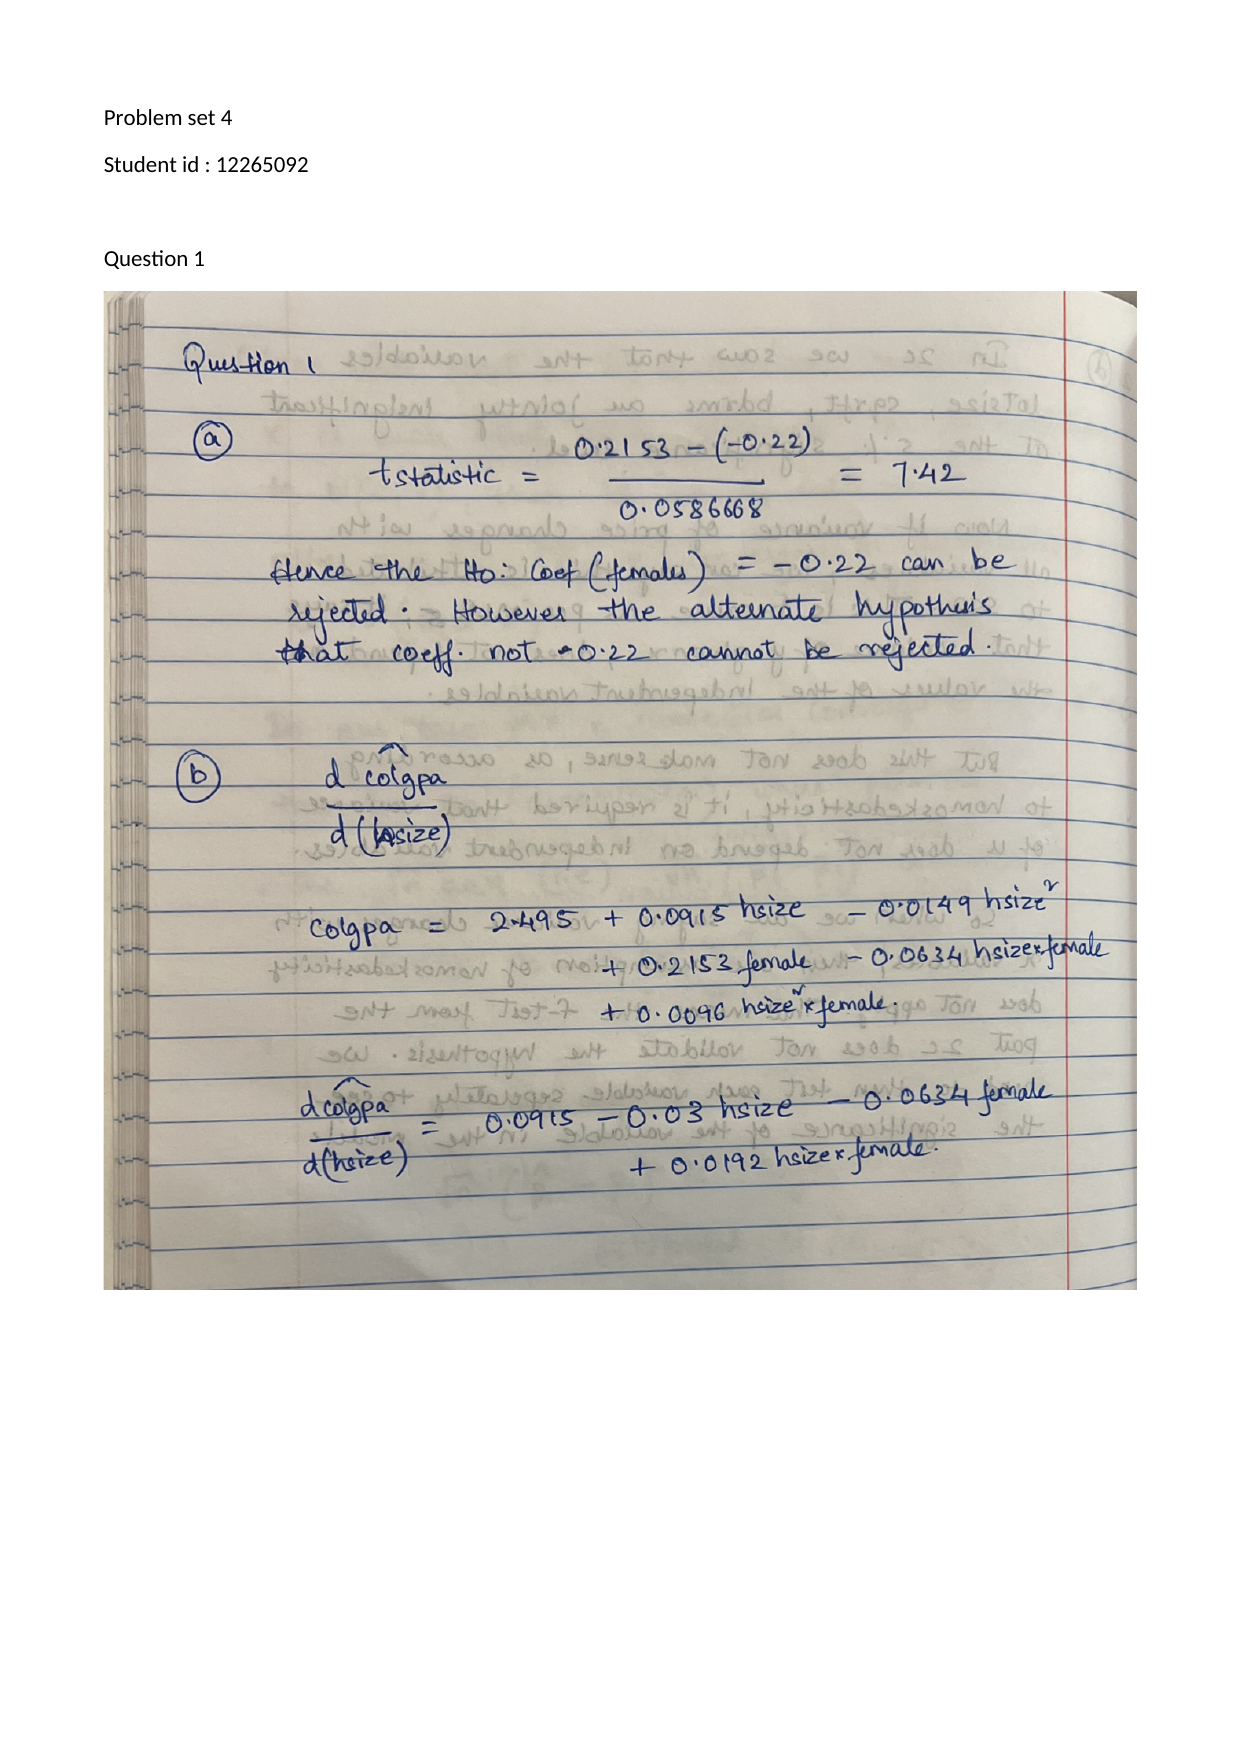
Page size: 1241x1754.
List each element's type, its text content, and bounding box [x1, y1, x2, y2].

text Problem set 4 [103, 103, 1137, 131]
text Student id : 12265092 [103, 150, 1137, 178]
picture [103, 291, 1137, 1290]
text Question 1 [103, 244, 1137, 272]
